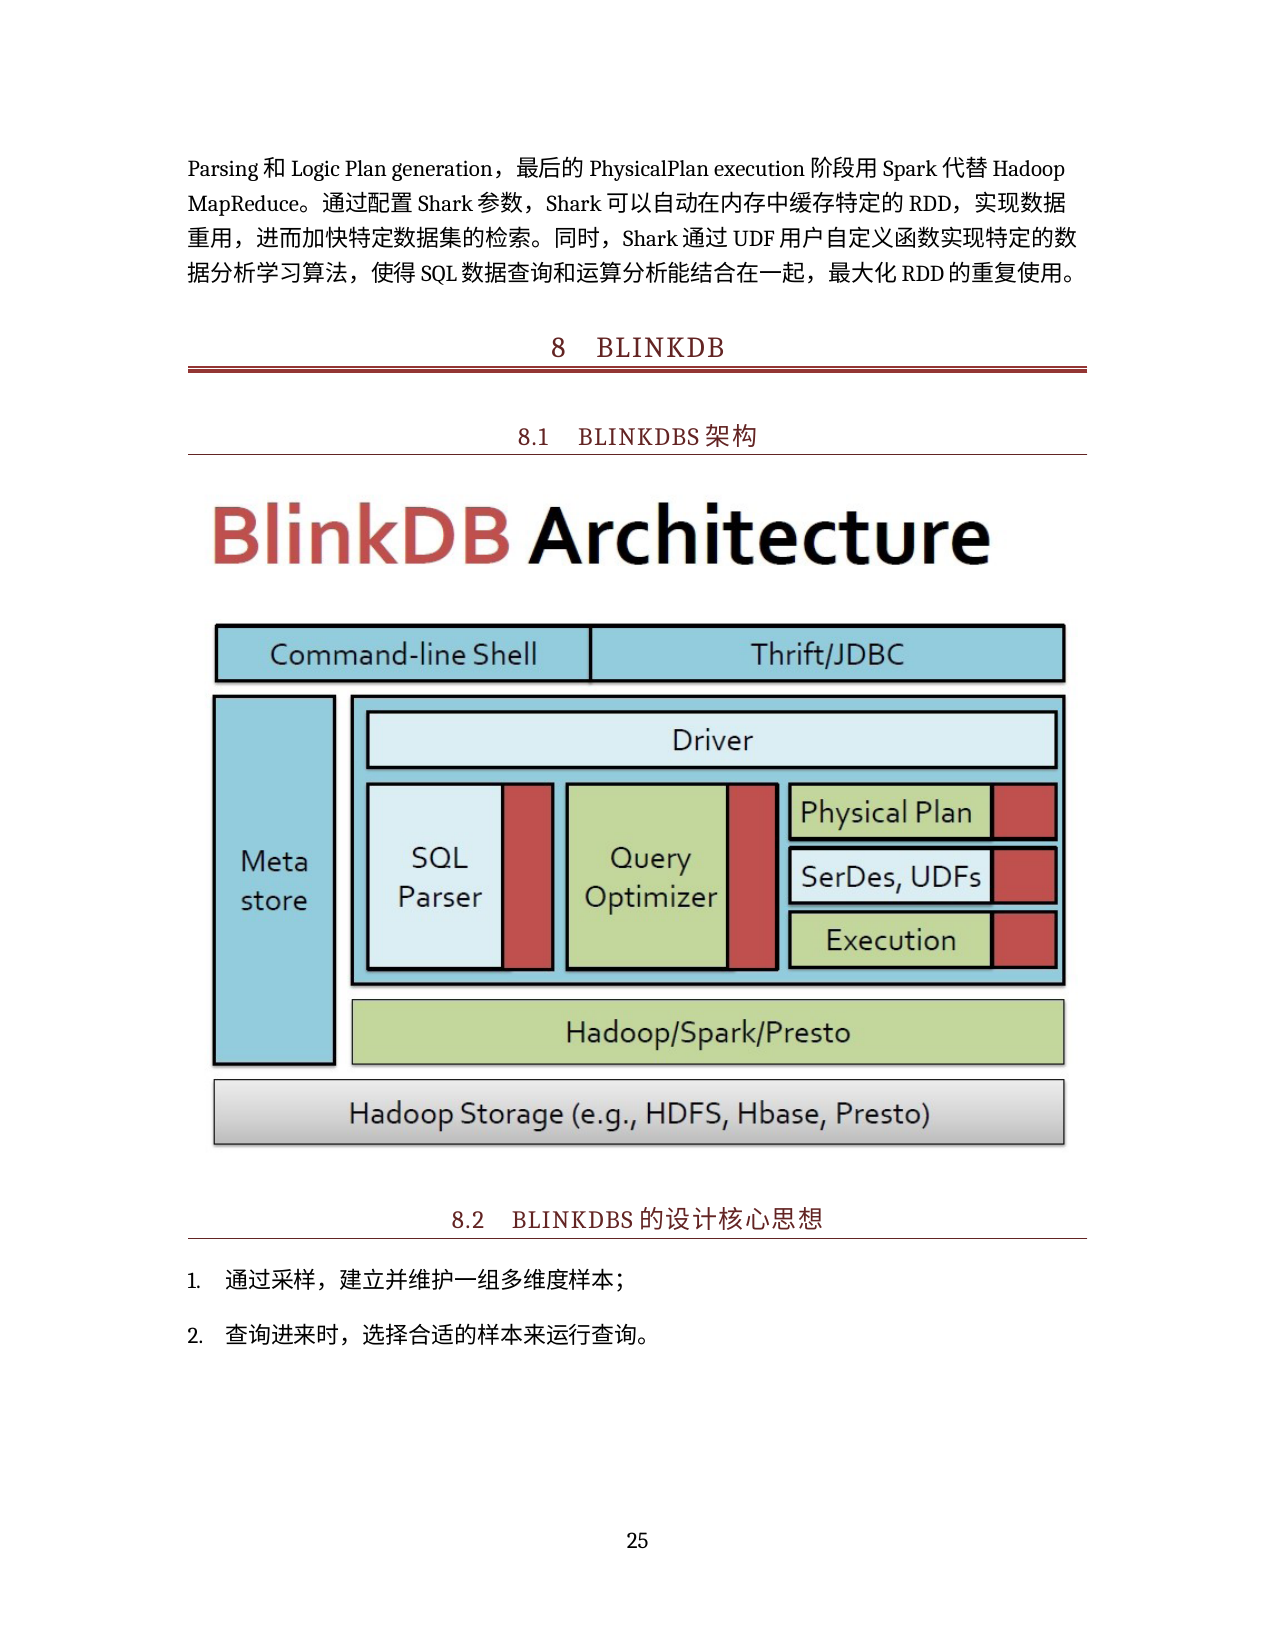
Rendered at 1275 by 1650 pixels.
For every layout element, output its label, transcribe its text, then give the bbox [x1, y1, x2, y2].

list 查询进来时，选择合适的样本来运行查询。 [187, 1317, 1087, 1350]
list 通过采样，建立并维护一组多维度样本； [187, 1262, 1087, 1295]
subtitle BlinkDBs的设计核心思想 [187, 1199, 1087, 1239]
subtitle BlinkDB [187, 331, 1087, 373]
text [187, 150, 1087, 288]
subtitle BlinkDBs架构 [187, 416, 1087, 455]
